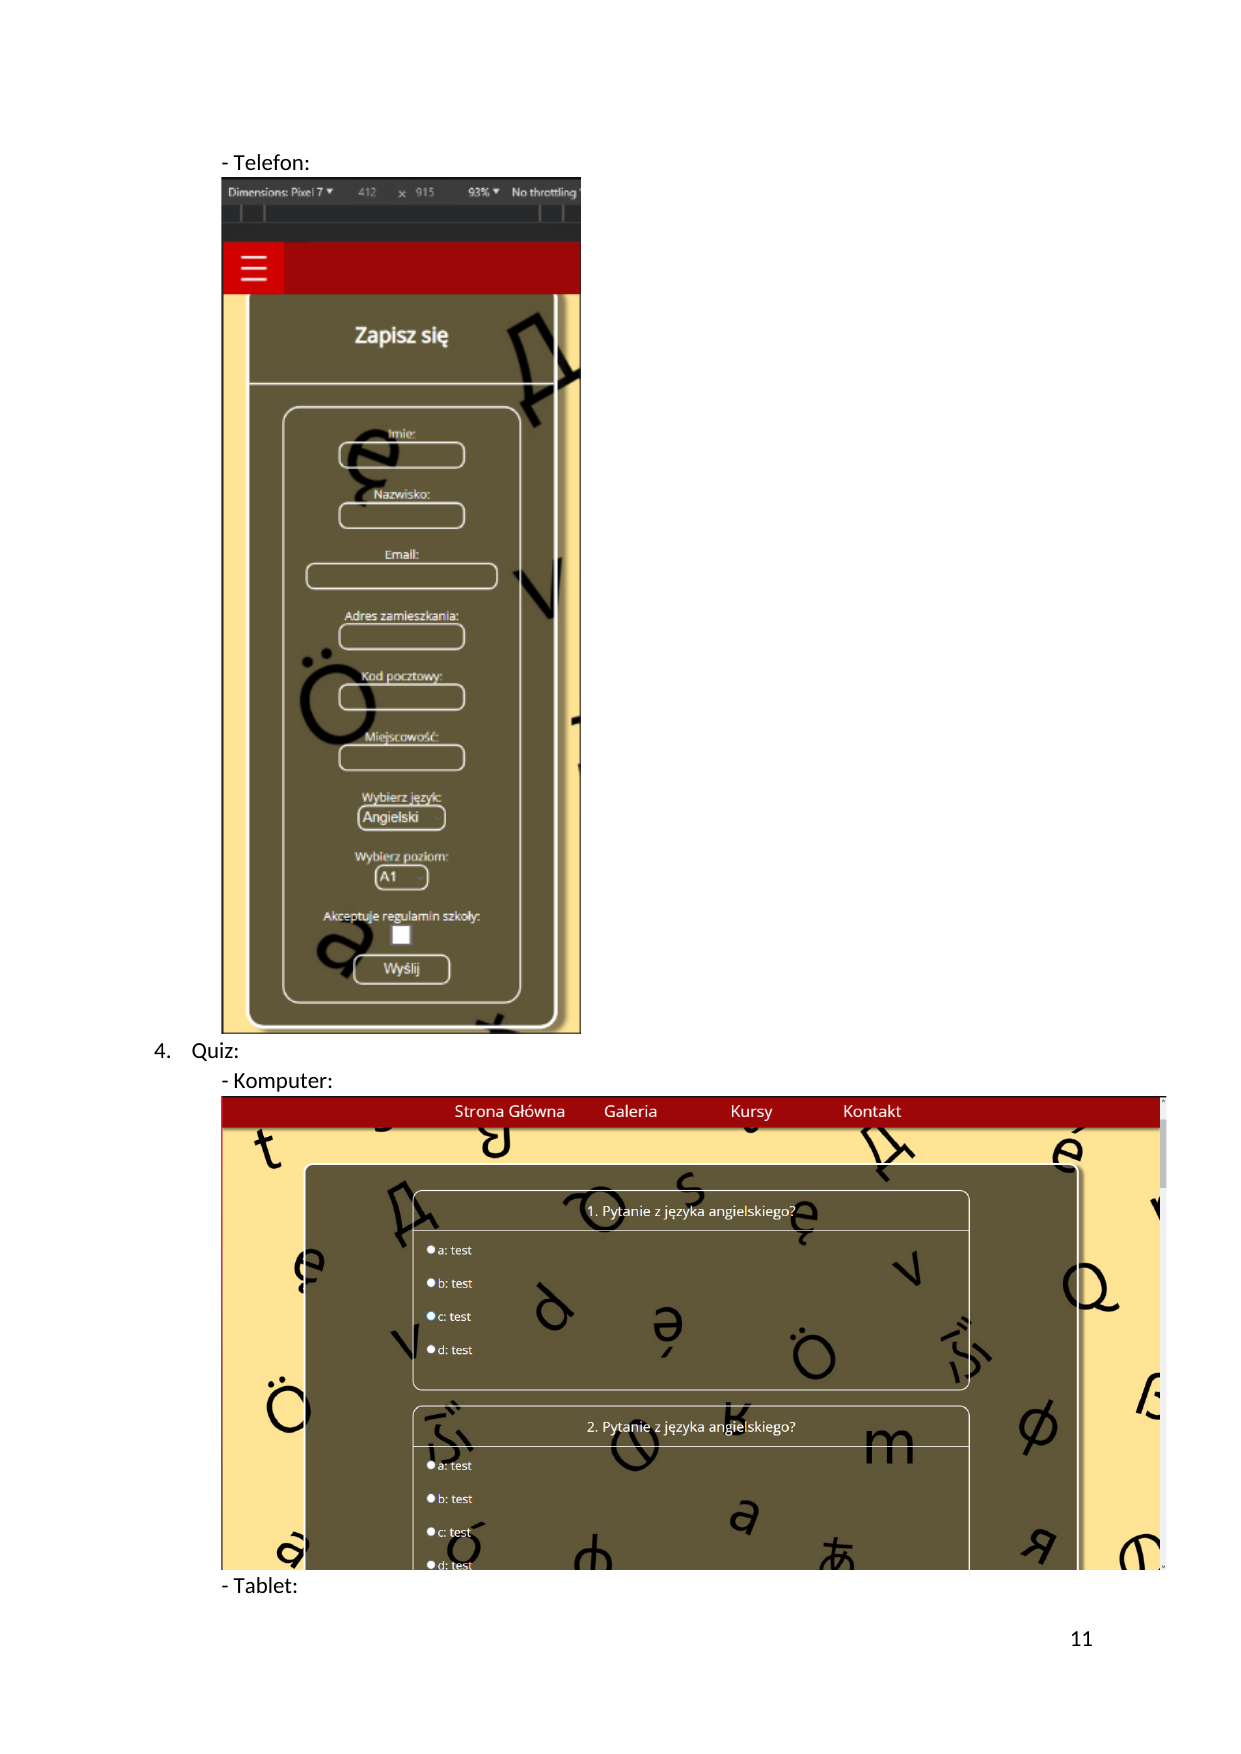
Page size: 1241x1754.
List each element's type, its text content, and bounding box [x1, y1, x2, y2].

list - Telefon: [221, 148, 1093, 176]
list Quiz: [154, 1036, 1093, 1064]
picture [221, 1096, 1167, 1570]
list - Komputer: [221, 1066, 1093, 1094]
picture [221, 177, 581, 1034]
list - Tablet: [221, 1572, 1093, 1599]
